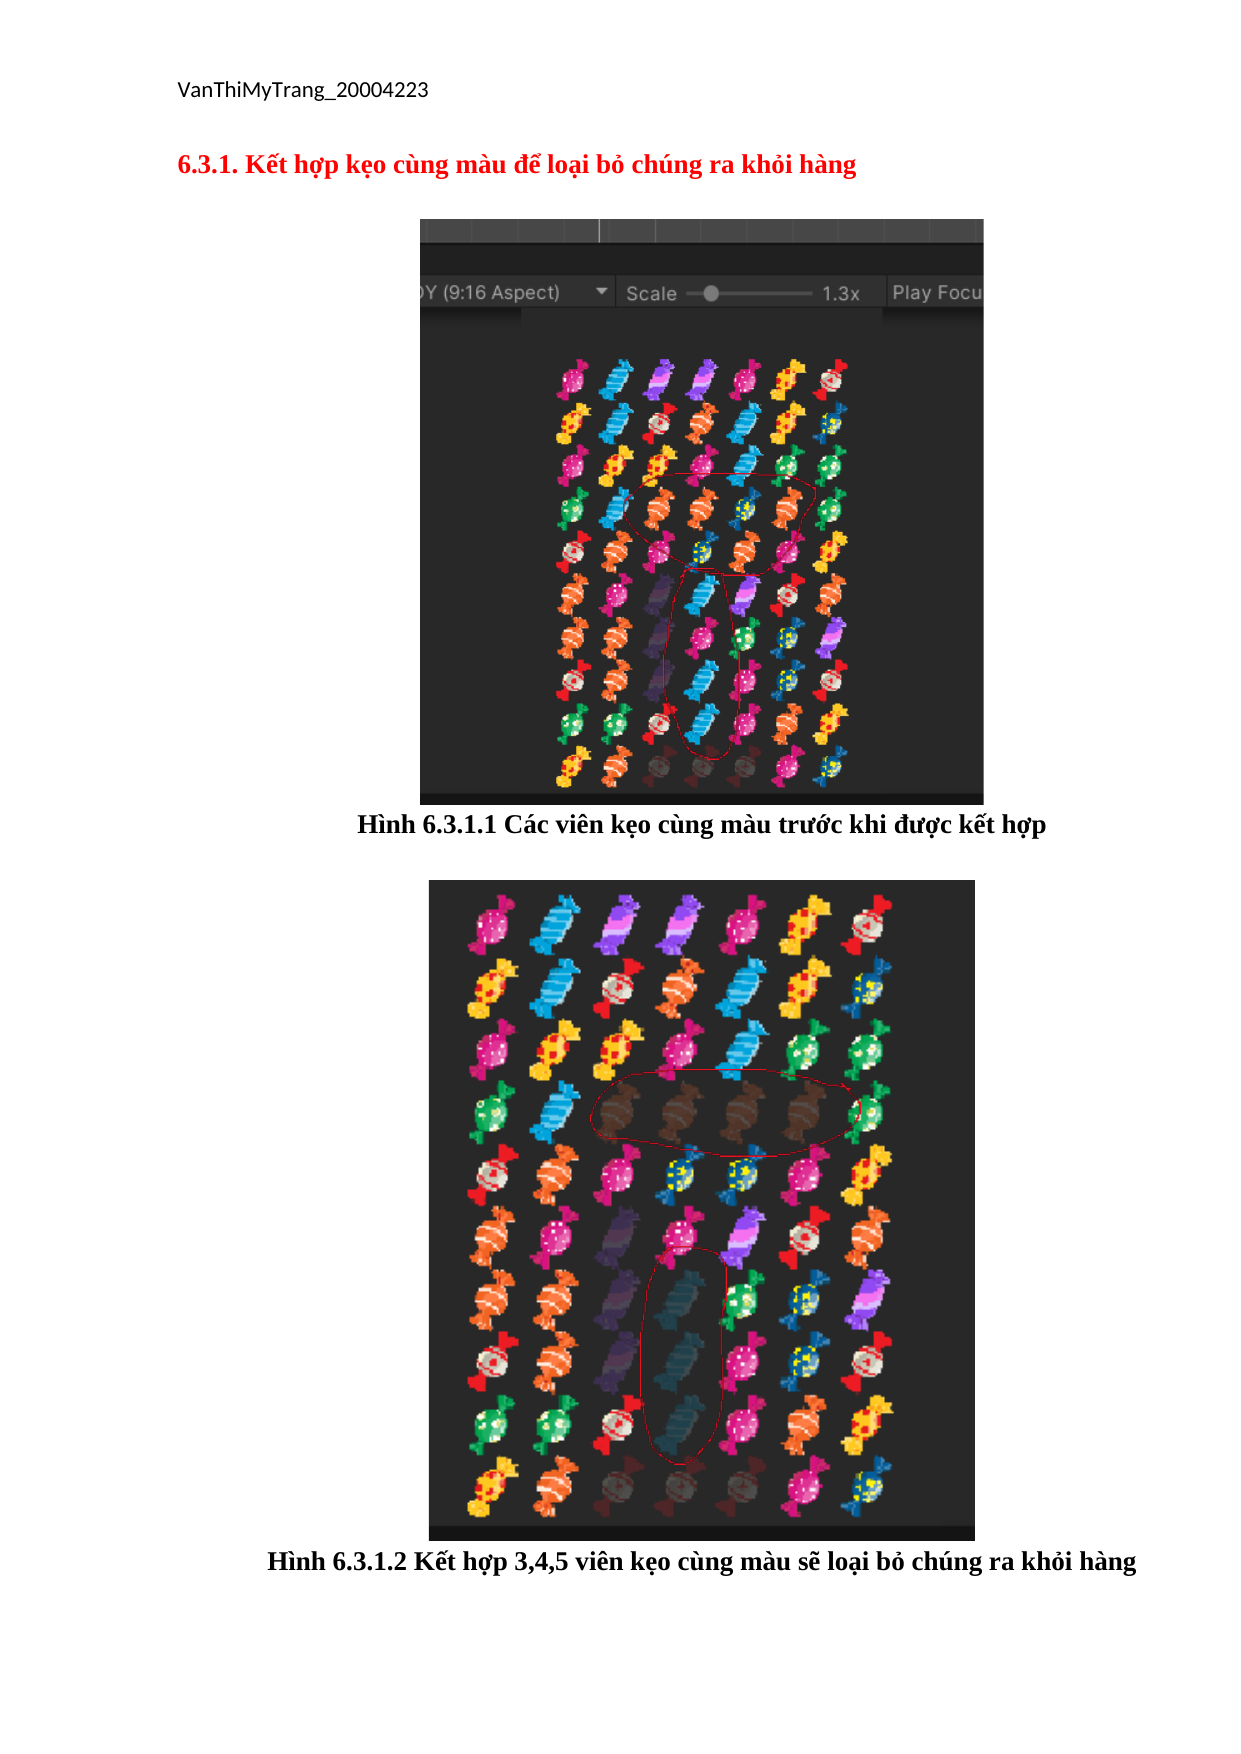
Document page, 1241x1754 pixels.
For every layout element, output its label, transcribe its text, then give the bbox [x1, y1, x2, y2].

list Hình 6.3.1.2 Kết hợp 3,4,5 viên kẹo cùng màu sẽ loại bỏ chúng ra khỏi hàng [177, 1545, 1152, 1576]
picture [420, 219, 984, 805]
list Hình 6.3.1.1 Các viên kẹo cùng màu trước khi được kết hợp [177, 808, 1152, 839]
picture [428, 880, 975, 1541]
list 6.3.1. Kết hợp kẹo cùng màu để loại bỏ chúng ra khỏi hàng [177, 148, 1152, 179]
